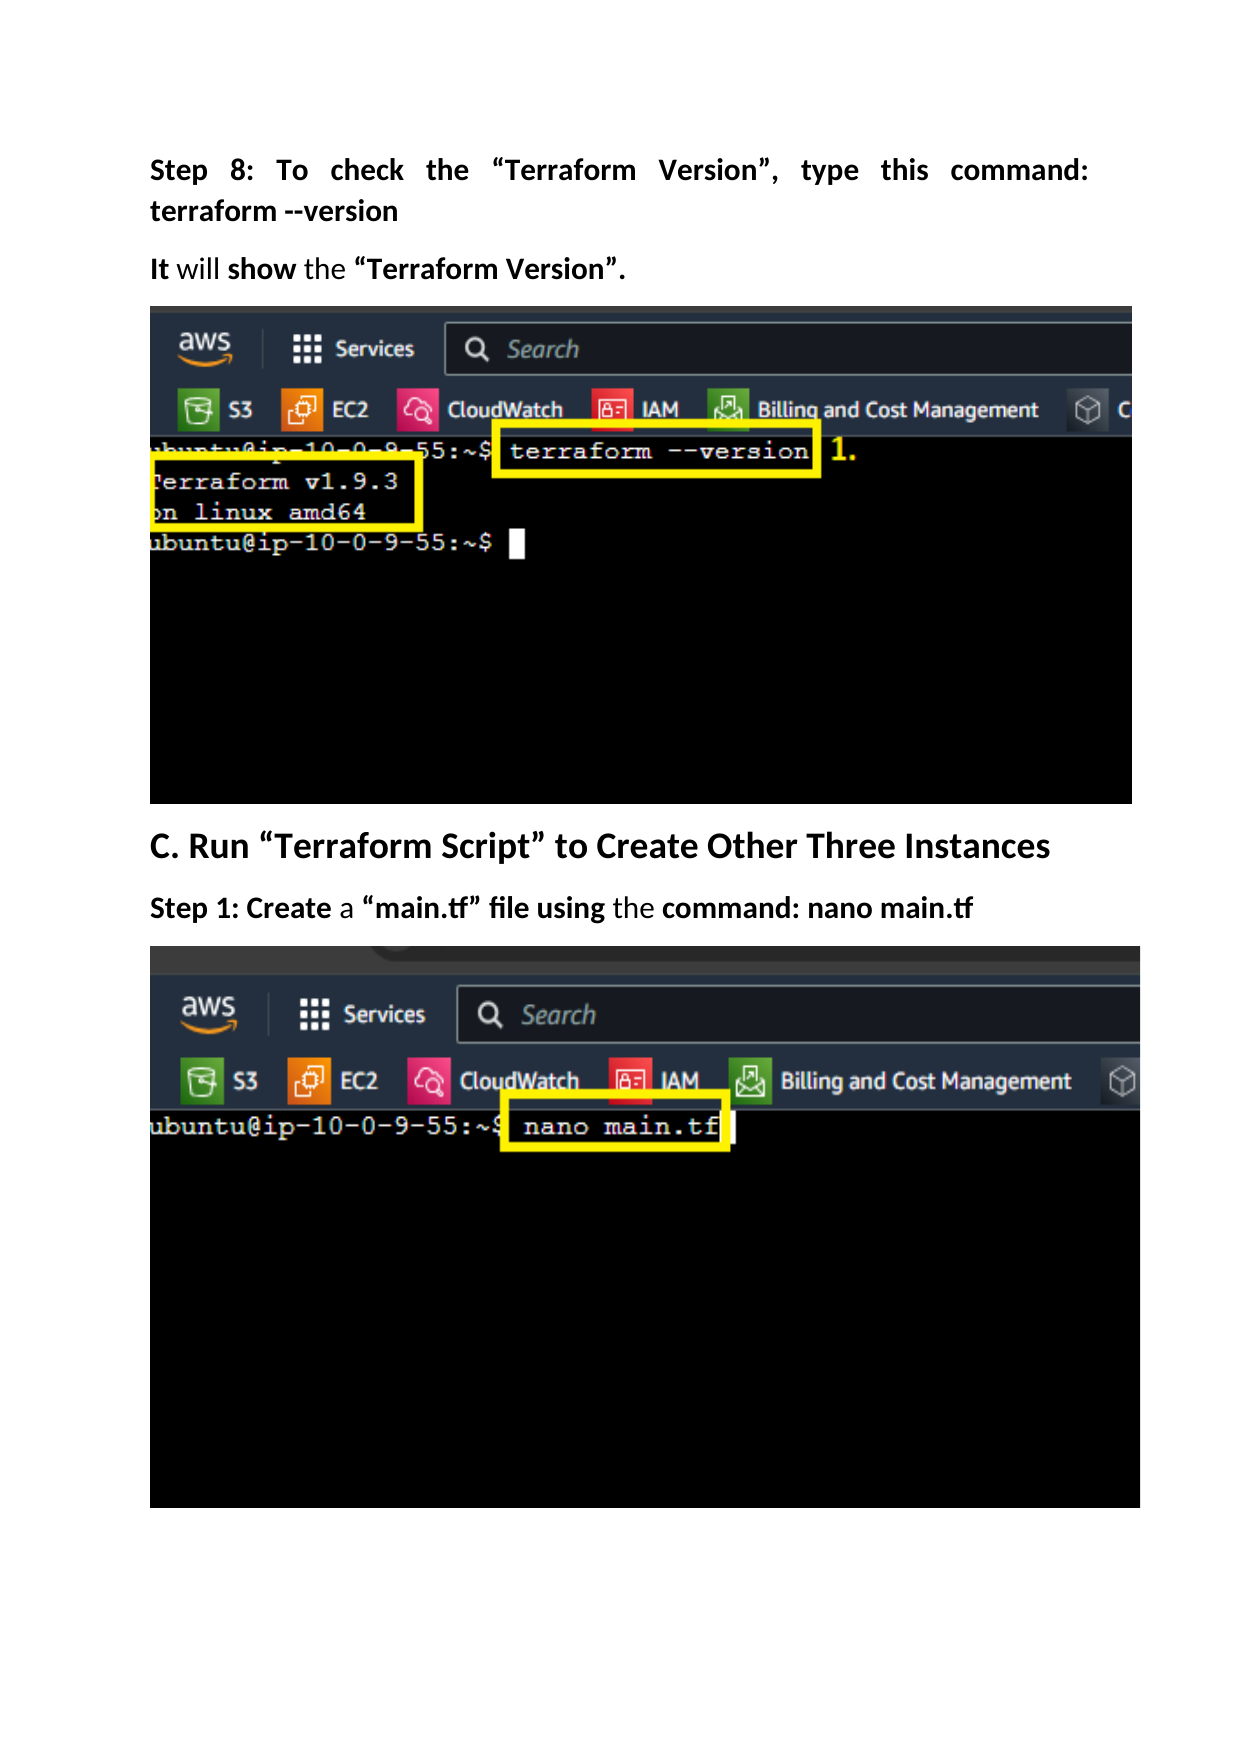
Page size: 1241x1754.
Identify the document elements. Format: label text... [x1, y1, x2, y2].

text Step 1: Create a “main.tf” file using the command: nano main.tf [150, 888, 1090, 927]
picture [150, 946, 1141, 1508]
text Step 8: To check the “Terraform Version”, type this command: terraform --version [150, 150, 1090, 229]
text It will show the “Terraform Version”. [150, 249, 1090, 287]
text C. Run “Terraform Script” to Create Other Three Instances [150, 822, 1090, 868]
picture [150, 306, 1132, 804]
